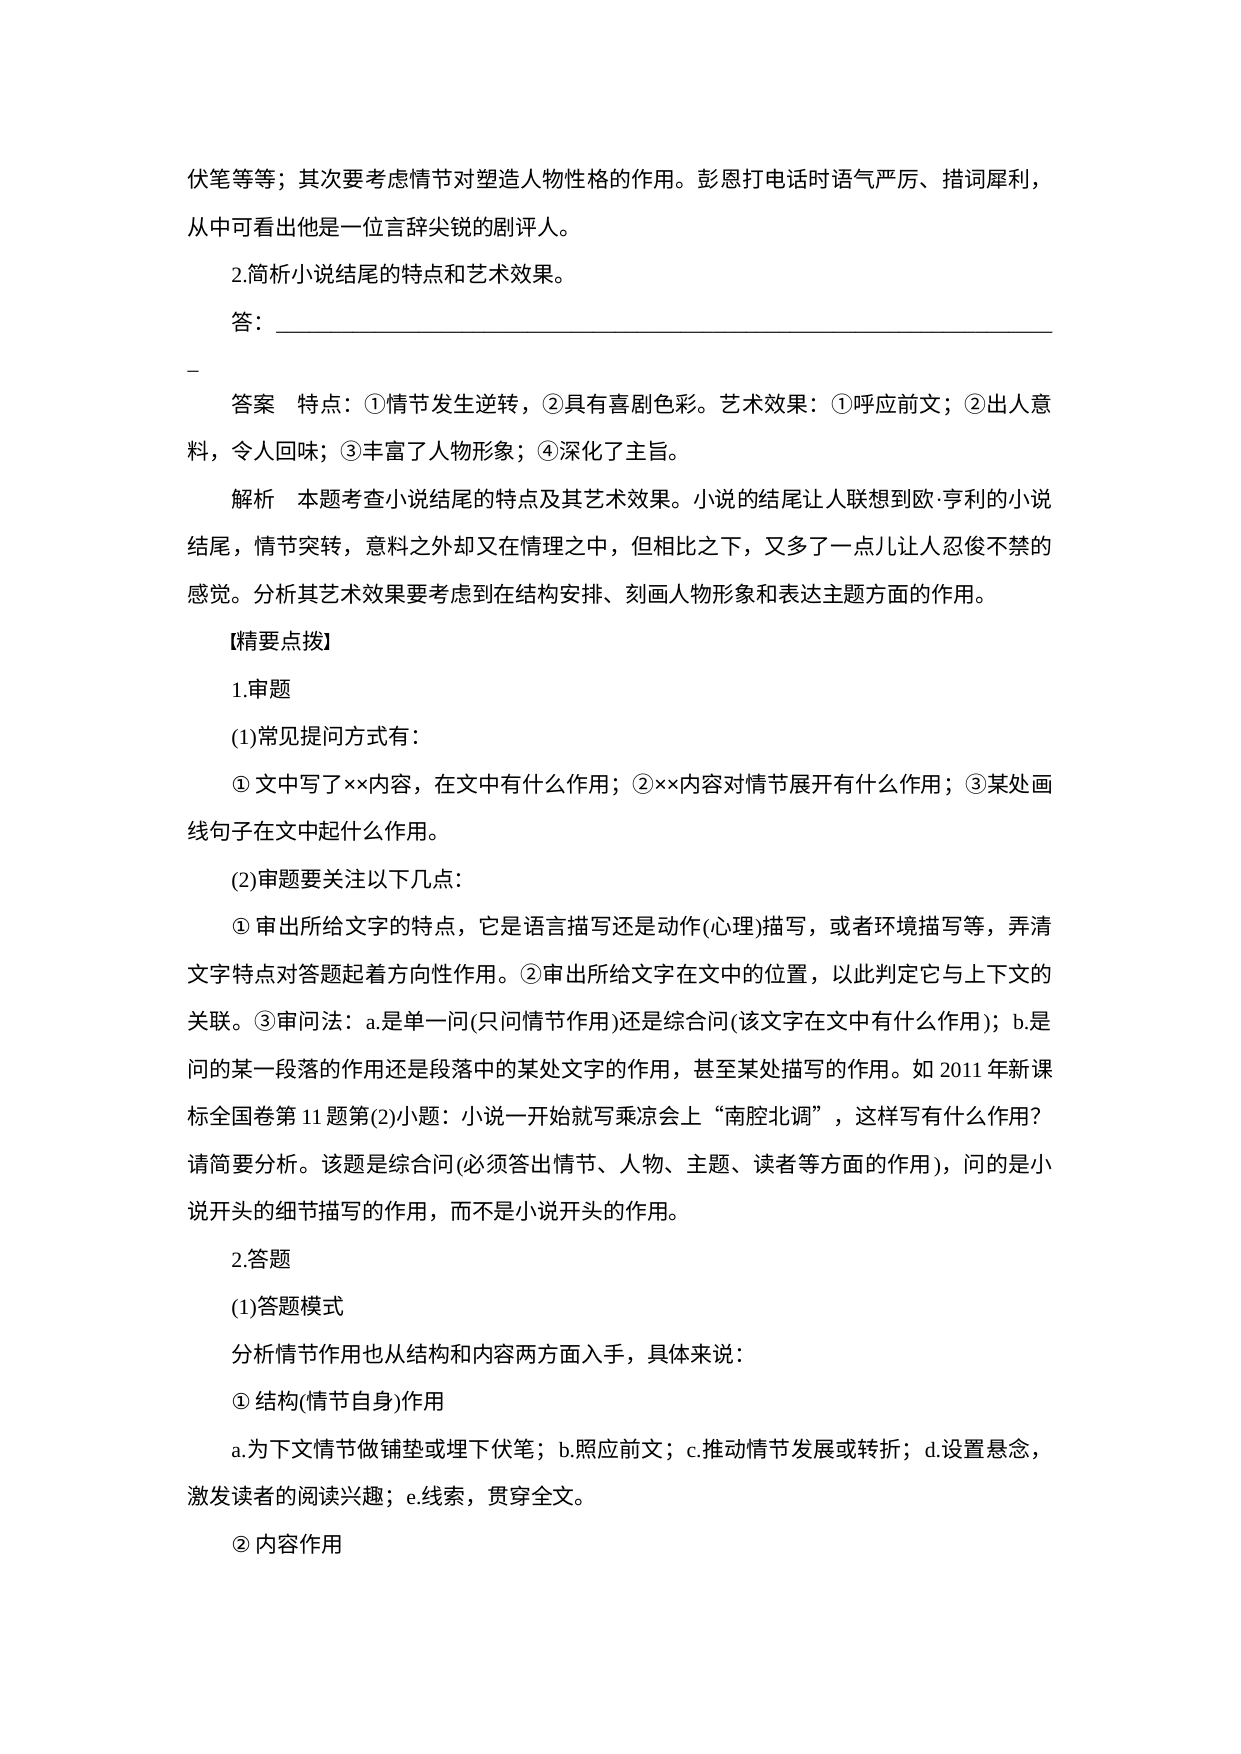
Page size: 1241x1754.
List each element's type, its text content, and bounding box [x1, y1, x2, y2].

text 解析 本题考查小说结尾的特点及其艺术效果。小说的结尾让人联想到欧·亨利的小说结尾，情节突转，意料之外却又在情理之中，但相比之下，又多了一点儿让人忍俊不禁的感觉。分析其艺术效果要考虑到在结构安排、刻画人物形象和表达主题方面的作用。 [187, 482, 1053, 608]
text ②内容作用 [187, 1527, 1053, 1559]
text 2.简析小说结尾的特点和艺术效果。 [187, 257, 1053, 289]
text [187, 162, 1053, 241]
picture [323, 633, 330, 650]
text 精要点拨 [187, 624, 1053, 656]
text 1.审题 [187, 672, 1053, 703]
text ①审出所给文字的特点，它是语言描写还是动作(心理)描写，或者环境描写等，弄清文字特点对答题起着方向性作用。②审出所给文字在文中的位置，以此判定它与上下文的关联。③审问法：a.是单一问(只问情节作用)还是综合问(该文字在文中有什么作用)；b.是问的某一段落的作用还是段落中的某处文字的作用，甚至某处描写的作用。如2011年新课标全国卷第11题第(2)小题：小说一开始就写乘凉会上“南腔北调”，这样写有什么作用？请简要分析。该题是综合问(必须答出情节、人物、主题、读者等方面的作用)，问的是小说开头的细节描写的作用，而不是小说开头的作用。 [187, 909, 1053, 1226]
text 答：________________________________________________________________________ [187, 304, 1053, 374]
text ①结构(情节自身)作用 [187, 1384, 1053, 1416]
text 分析情节作用也从结构和内容两方面入手，具体来说： [187, 1337, 1053, 1368]
text (1)答题模式 [187, 1289, 1053, 1321]
text 答案 特点：①情节发生逆转，②具有喜剧色彩。艺术效果：①呼应前文；②出人意料，令人回味；③丰富了人物形象；④深化了主旨。 [187, 387, 1053, 466]
picture [231, 633, 237, 650]
text ①文中写了××内容，在文中有什么作用；②××内容对情节展开有什么作用；③某处画线句子在文中起什么作用。 [187, 767, 1053, 846]
text 2.答题 [187, 1242, 1053, 1273]
text (2)审题要关注以下几点： [187, 862, 1053, 893]
text (1)常见提问方式有： [187, 719, 1053, 751]
text a.为下文情节做铺垫或埋下伏笔；b.照应前文；c.推动情节发展或转折；d.设置悬念，激发读者的阅读兴趣；e.线索，贯穿全文。 [187, 1432, 1053, 1511]
